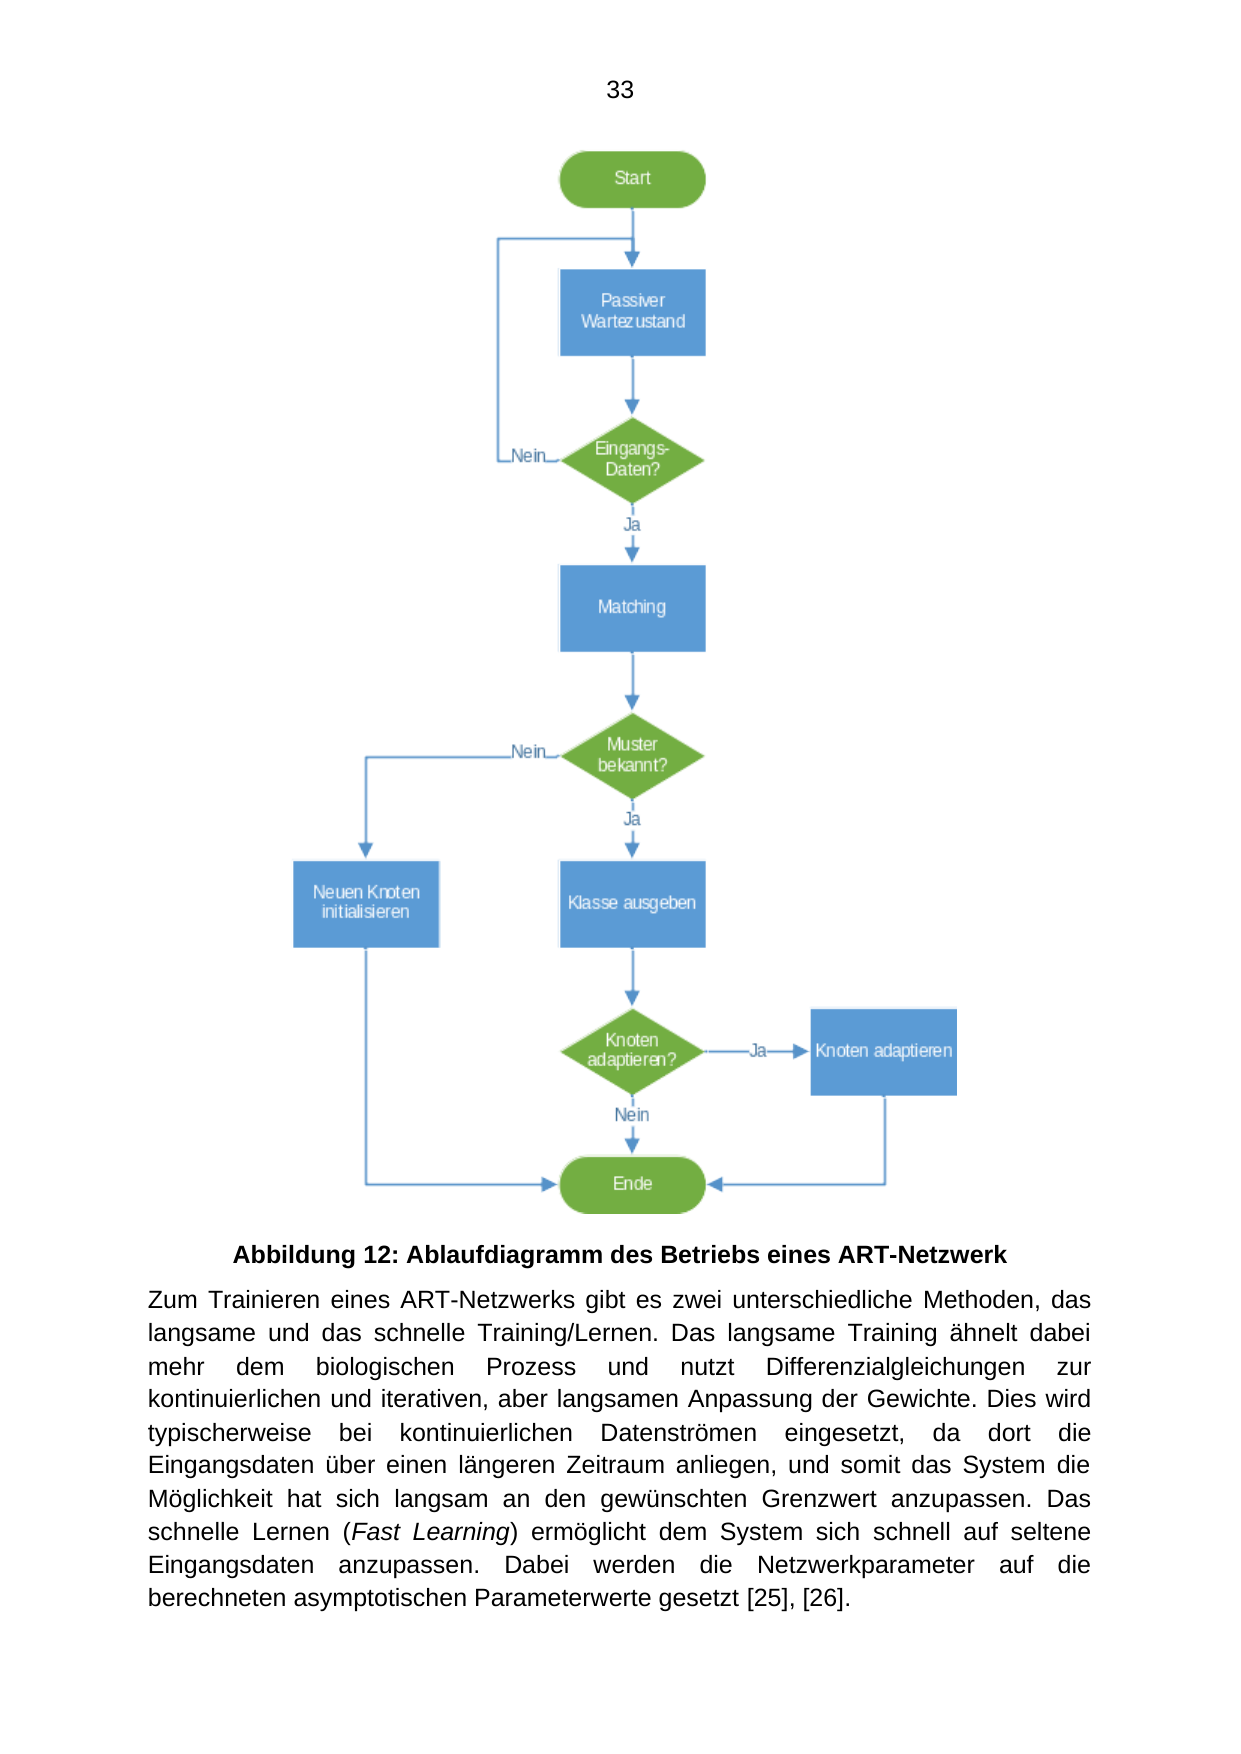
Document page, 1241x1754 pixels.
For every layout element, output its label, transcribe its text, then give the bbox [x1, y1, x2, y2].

text Zum Trainieren eines ART-Netzwerks gibt es zwei unterschiedliche Methoden, das langsame und das schnelle Training/Lernen. Das langsame Training ähnelt dabei mehr dem biologischen Prozess und nutzt Differenzialgleichungen zur kontinuierlichen und iterativen, aber langsamen Anpassung der Gewichte. Dies wird typischerweise bei kontinuierlichen Datenströmen eingesetzt, da dort die Eingangsdaten über einen längeren Zeitraum anliegen, und somit das System die Möglichkeit hat sich langsam an den gewünschten Grenzwert anzupassen. Das schnelle Lernen (Fast Learning) ermöglicht dem System sich schnell auf seltene Eingangsdaten anzupassen. Dabei werden die Netzwerkparameter auf die berechneten asymptotischen Parameterwerte gesetzt,. [148, 1285, 1092, 1611]
